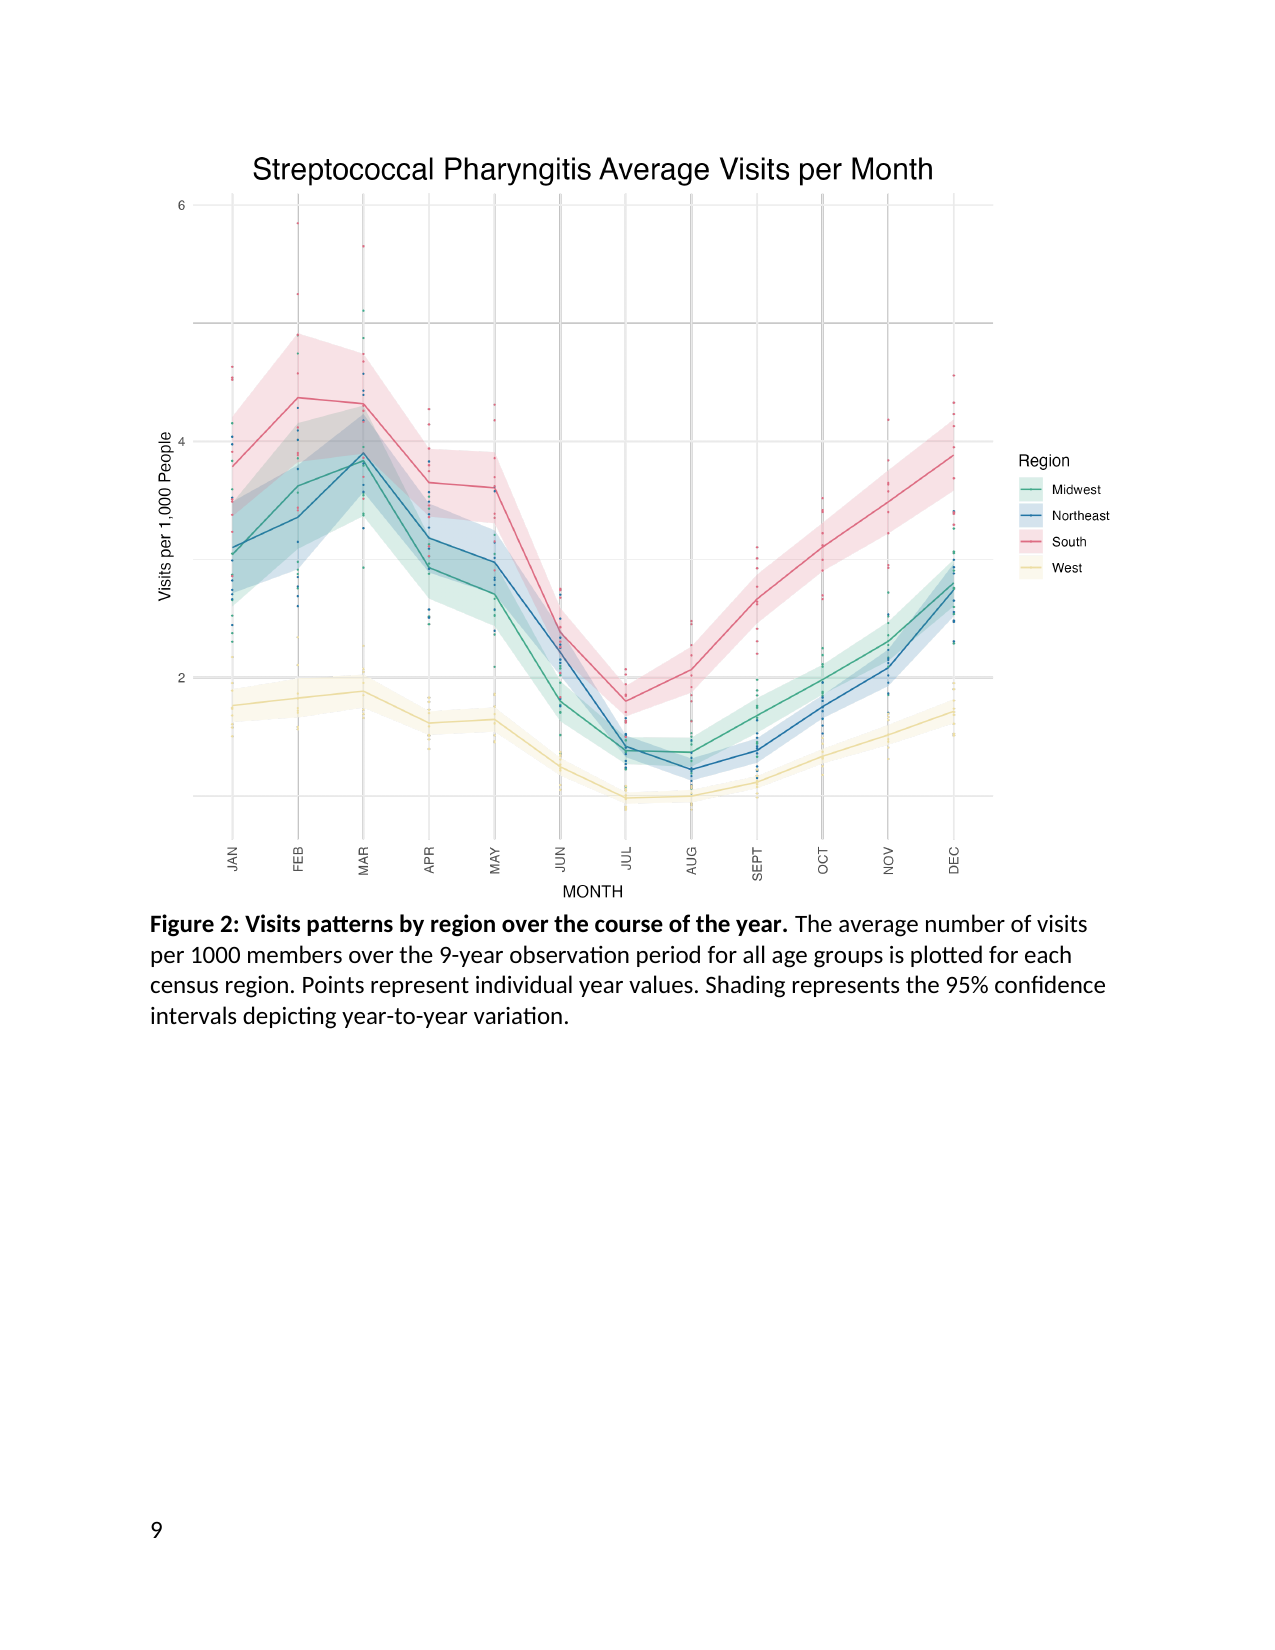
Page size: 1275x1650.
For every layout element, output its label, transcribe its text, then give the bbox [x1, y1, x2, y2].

text Figure 2: Visits patterns by region over the course of the year. The average number of visits per 1000 members over the 9-year observation period for all age groups is plotted for each census region. Points represent individual year values. Shading represents the 95% confidence intervals depicting year-to-year variation. [150, 909, 1125, 1030]
picture [150, 150, 1125, 909]
